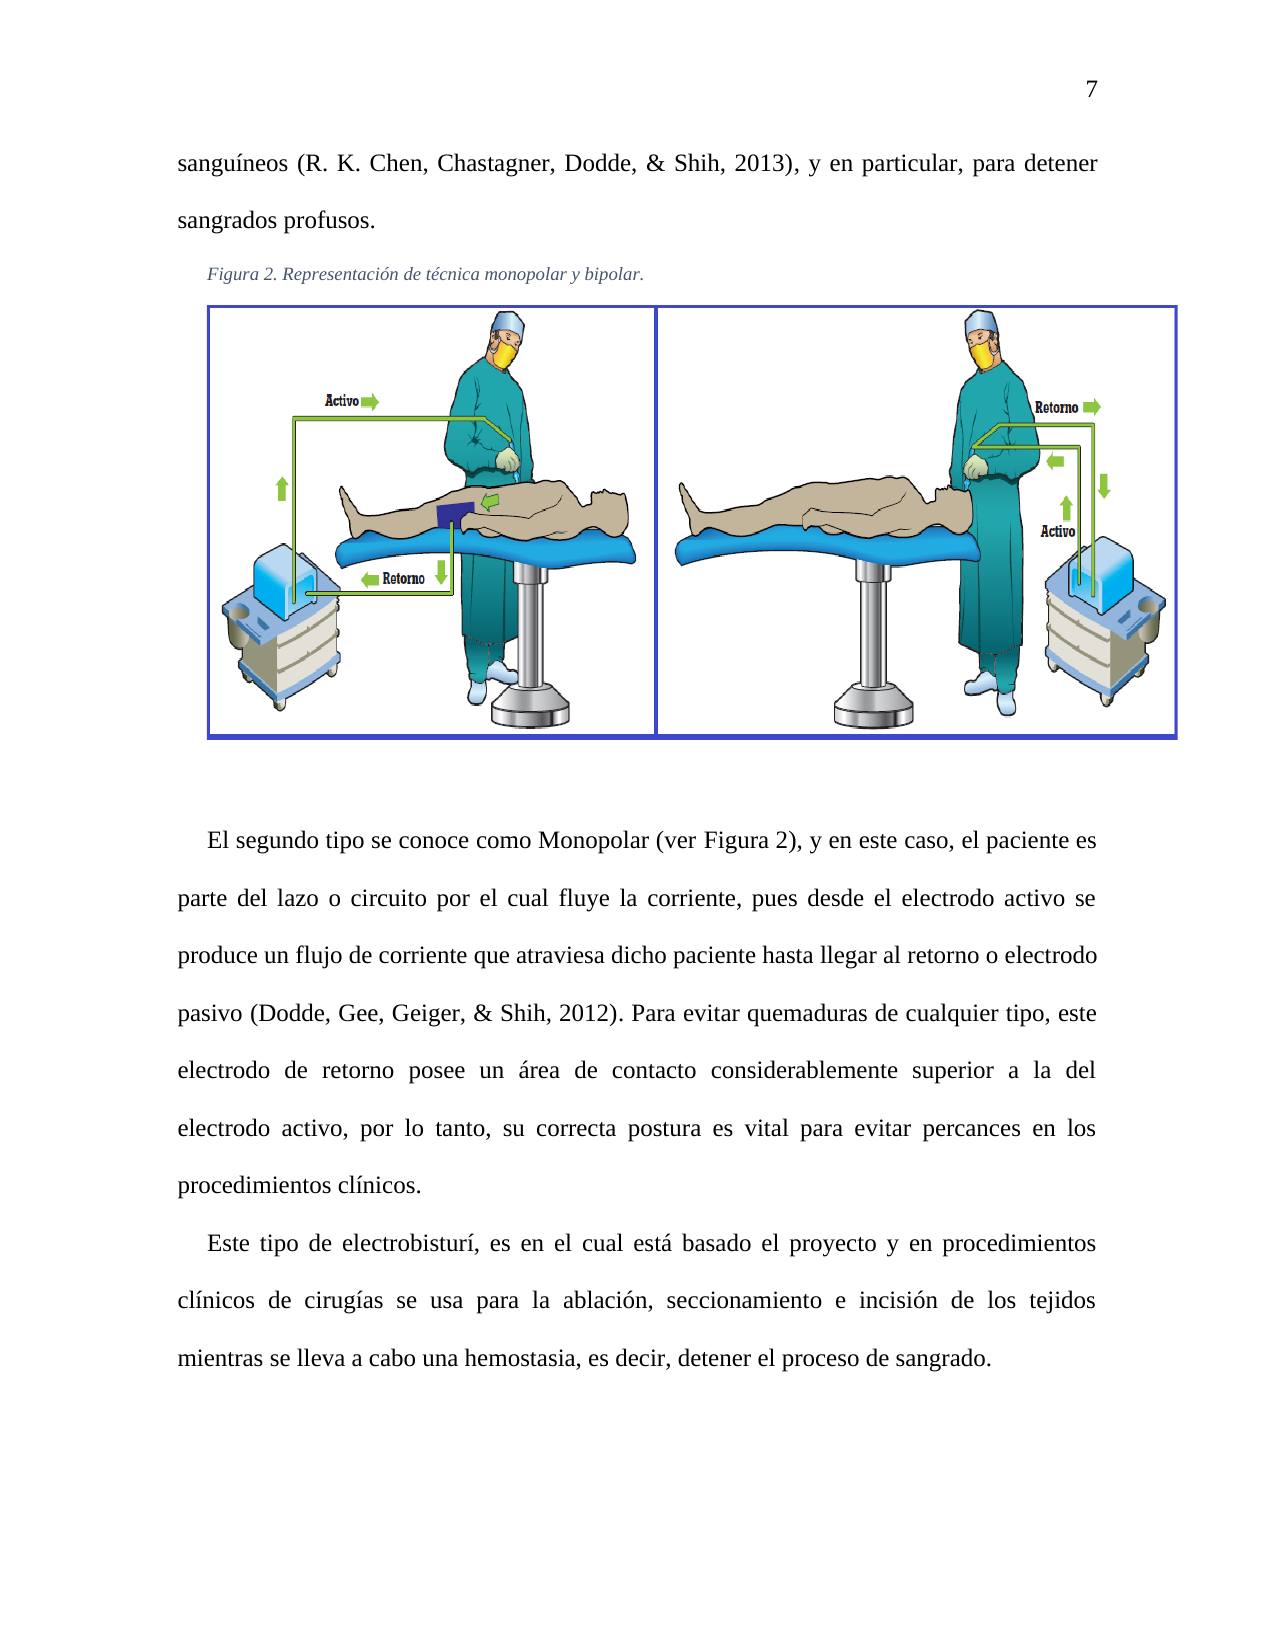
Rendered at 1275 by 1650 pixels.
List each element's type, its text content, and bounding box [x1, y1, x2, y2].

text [177, 148, 1098, 234]
picture [206, 305, 1178, 740]
text El segundo tipo se conoce como Monopolar (ver Figura 2), y en este caso, el paciente es parte del lazo o circuito por el cual fluye la corriente, pues desde el electrodo activo se produce un flujo de corriente que atraviesa dicho paciente hasta llegar al retorno o electrodo pasivo (Dodde, Gee, Geiger, & Shih, 2012). Para evitar quemaduras de cualquier tipo, este electrodo de retorno posee un área de contacto considerablemente superior a la del electrodo activo, por lo tanto, su correcta postura es vital para evitar percances en los procedimientos clínicos. [177, 826, 1098, 1199]
text Este tipo de electrobisturí, es en el cual está basado el proyecto y en procedimientos clínicos de cirugías se usa para la ablación, seccionamiento e incisión de los tejidos mientras se lleva a cabo una hemostasia, es decir, detener el proceso de sangrado. [177, 1228, 1098, 1372]
